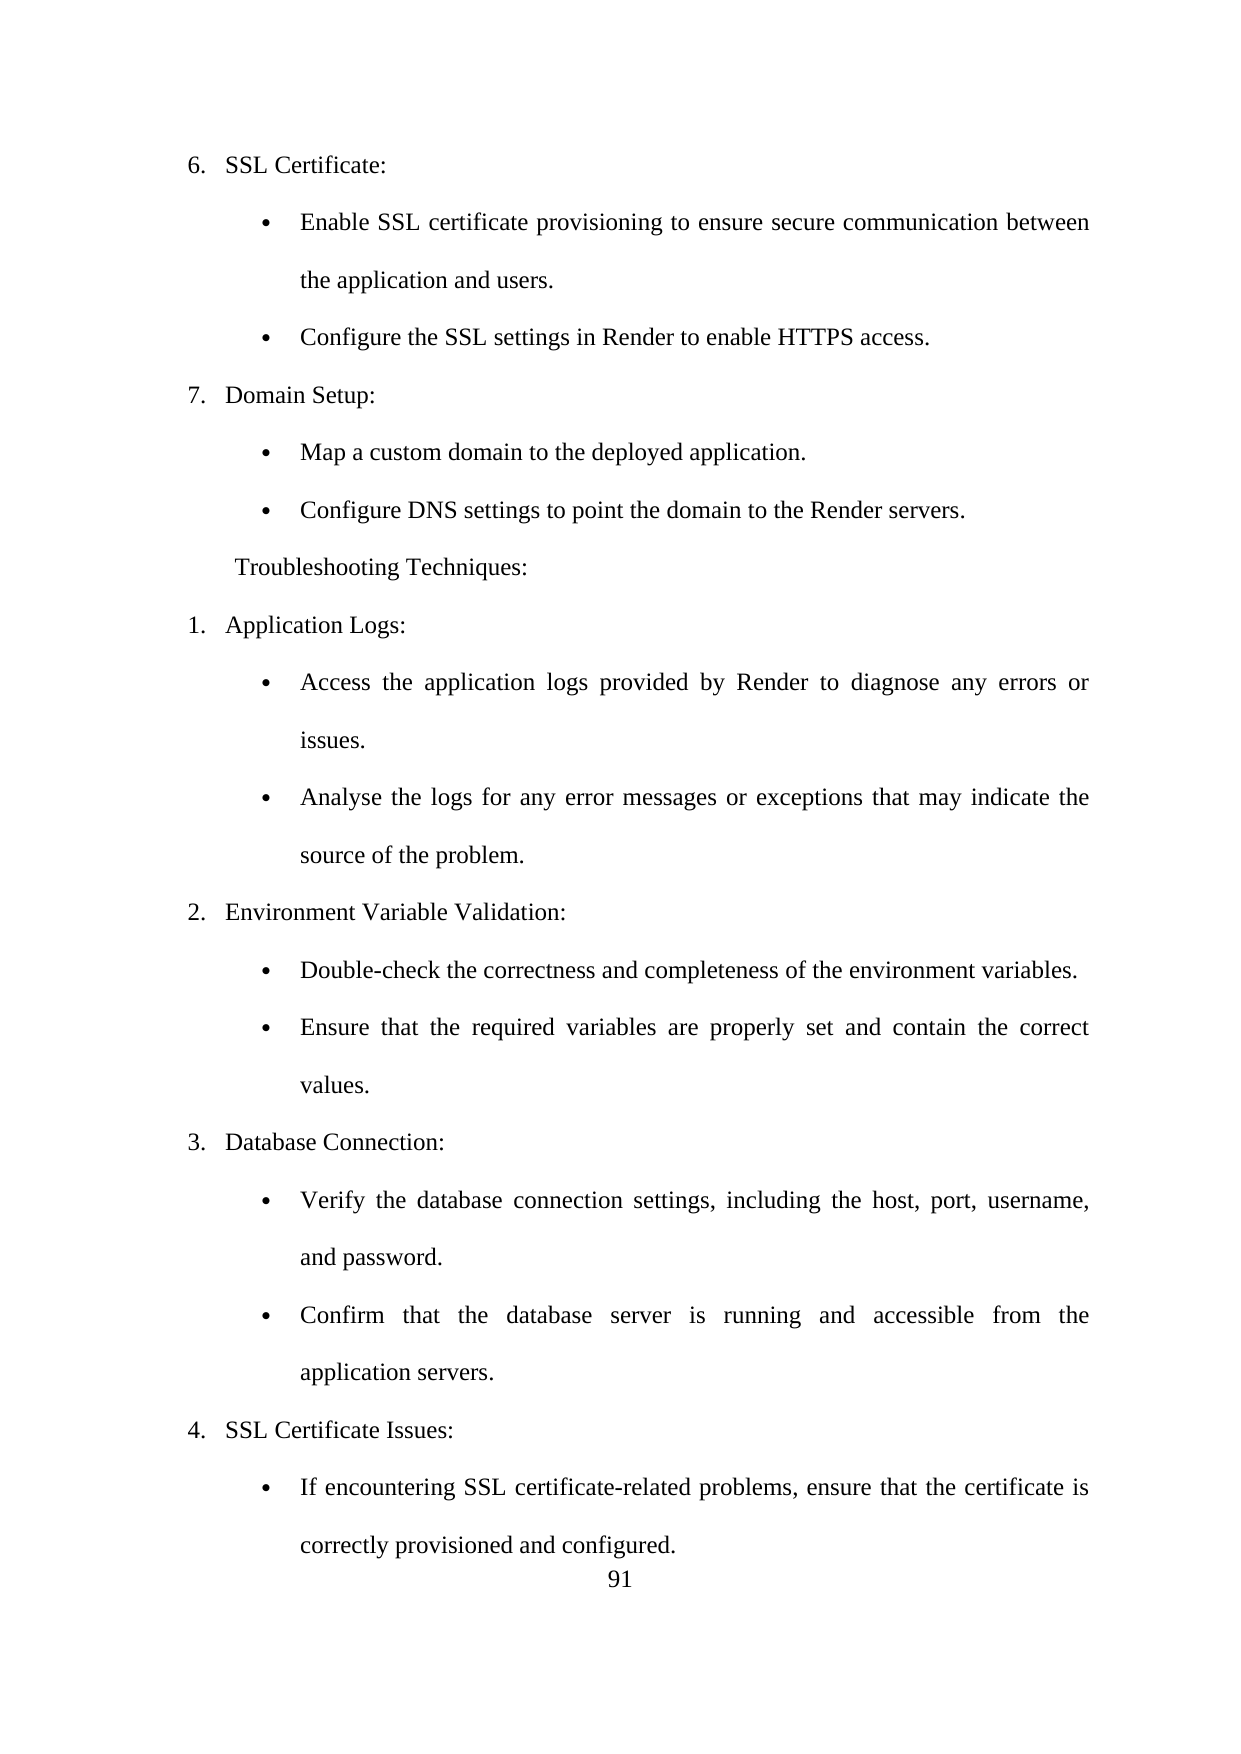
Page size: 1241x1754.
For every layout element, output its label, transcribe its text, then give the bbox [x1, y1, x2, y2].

list SSL Certificate Issues: [187, 1415, 1090, 1444]
list Confirm that the database server is running and accessible from the application servers. [262, 1300, 1090, 1386]
list Application Logs: [187, 610, 1090, 639]
list Verify the database connection settings, including the host, port, username, and password. [262, 1185, 1090, 1271]
list Database Connection: [187, 1127, 1090, 1156]
text Troubleshooting Techniques: [150, 552, 1090, 581]
list Ensure that the required variables are properly set and contain the correct values. [262, 1012, 1090, 1099]
list Domain Setup: [187, 380, 1090, 409]
list Configure the SSL settings in Render to enable HTTPS access. [262, 322, 1090, 351]
list Double-check the correctness and completeness of the environment variables. [262, 955, 1090, 984]
list Map a custom domain to the deployed application. [262, 437, 1090, 466]
list Enable SSL certificate provisioning to ensure secure communication between the application and users. [262, 207, 1090, 294]
list Access the application logs provided by Render to diagnose any errors or issues. [262, 667, 1090, 754]
list SSL Certificate: [187, 150, 1090, 179]
list Analyse the logs for any error messages or exceptions that may indicate the source of the problem. [262, 782, 1090, 869]
list Configure DNS settings to point the domain to the Render servers. [262, 495, 1090, 524]
list Environment Variable Validation: [187, 897, 1090, 926]
list If encountering SSL certificate-related problems, ensure that the certificate is correctly provisioned and configured. [262, 1472, 1090, 1559]
